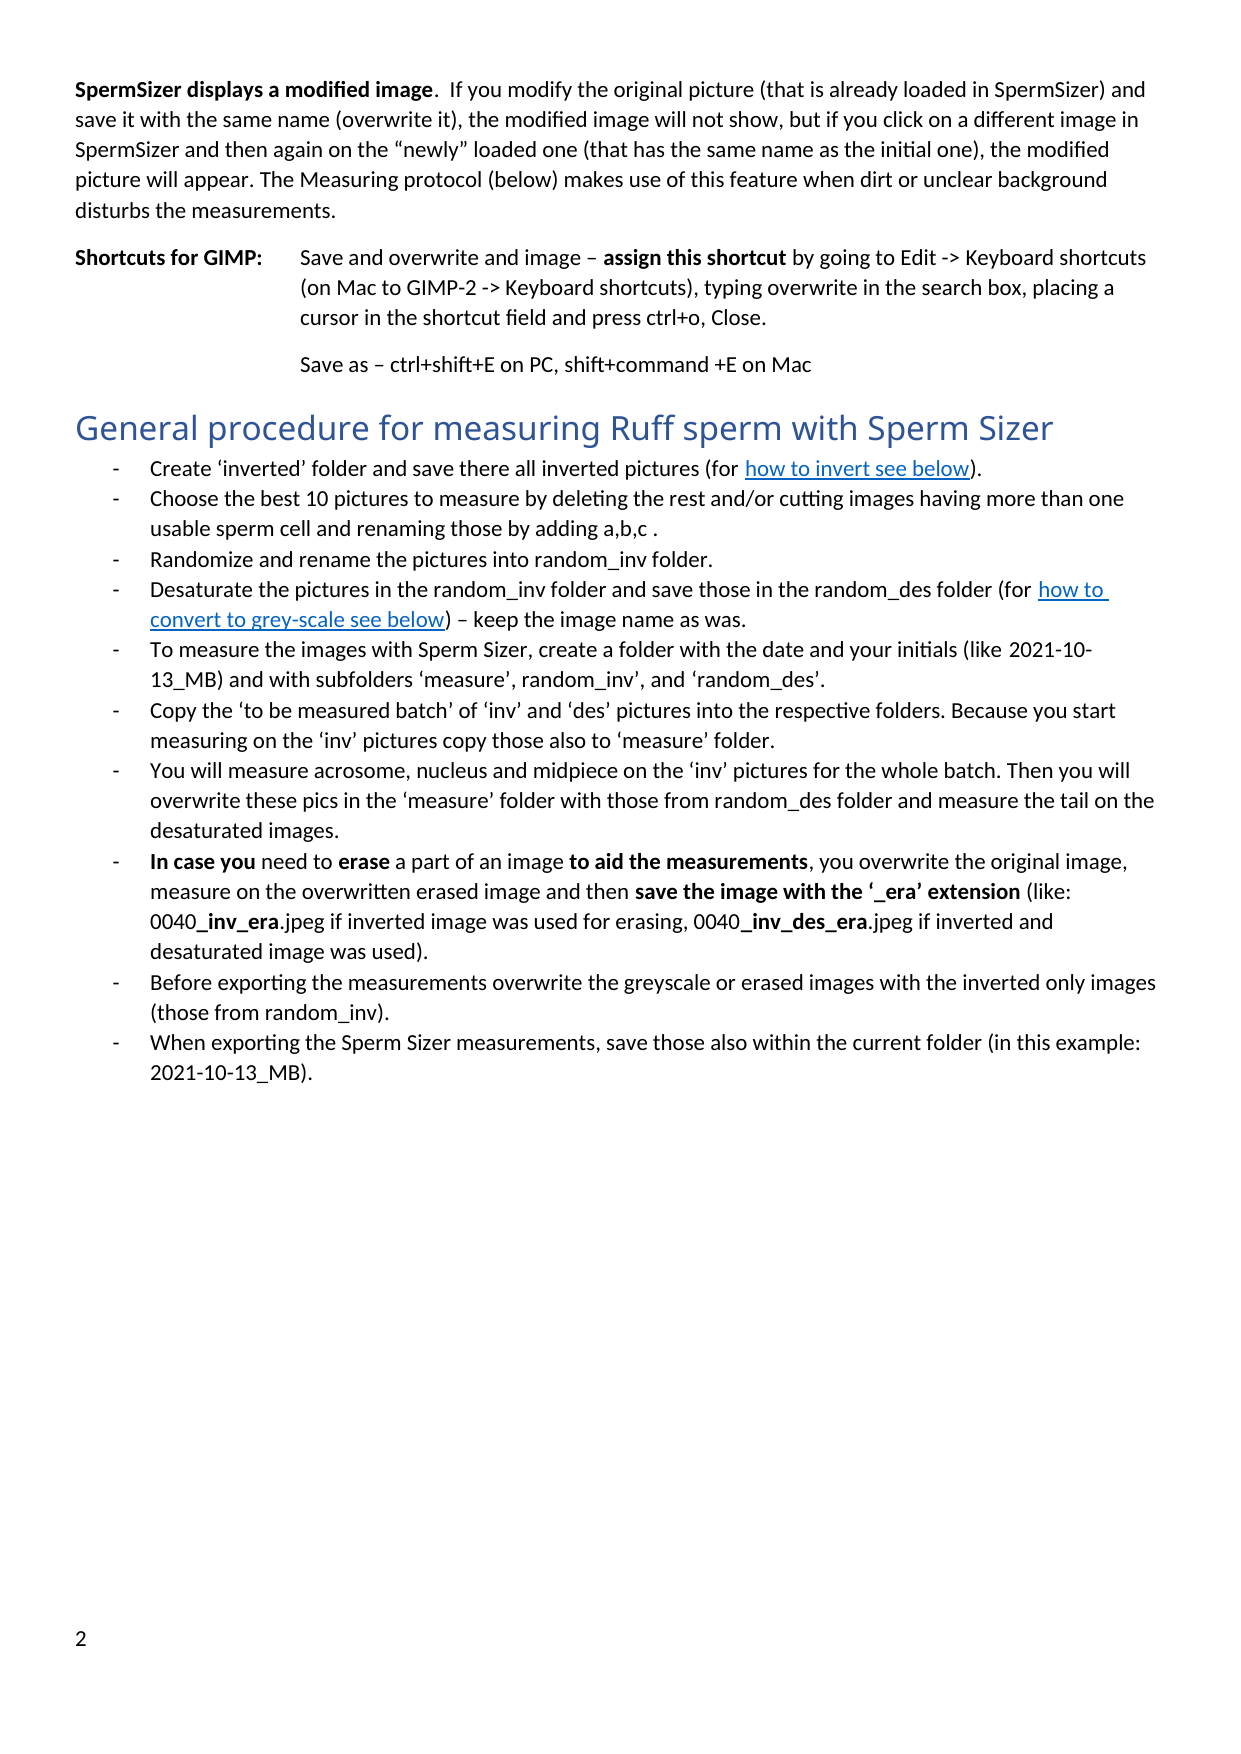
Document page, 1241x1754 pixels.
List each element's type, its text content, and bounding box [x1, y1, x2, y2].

list When exporting the Sperm Sizer measurements, save those also within the current folder (in this example: 2021-10-13_MB). [112, 1028, 1165, 1086]
list Create ‘inverted’ folder and save there all inverted pictures (for how to invert see below). [112, 454, 1165, 482]
list Desaturate the pictures in the random_inv folder and save those in the random_des folder (for how to convert to grey-scale see below) – keep the image name as was. [112, 575, 1165, 633]
text Save as – ctrl+shift+E on PC, shift+command +E on Mac [225, 350, 1165, 378]
text Shortcuts for GIMP: Save and overwrite and image – assign this shortcut by going to Edit -> Keyboard shortcuts (on Mac to GIMP-2 -> Keyboard shortcuts), typing overwrite in the search box, placing a cursor in the shortcut field and press ctrl+o, Close. [75, 243, 1165, 331]
list To measure the images with Sperm Sizer, create a folder with the date and your initials (like 2021-10-13_MB) and with subfolders ‘measure’, random_inv’, and ‘random_des’. [112, 635, 1165, 694]
list Before exporting the measurements overwrite the greyscale or erased images with the inverted only images (those from random_inv). [112, 968, 1165, 1026]
list Copy the ‘to be measured batch’ of ‘inv’ and ‘des’ pictures into the respective folders. Because you start measuring on the ‘inv’ pictures copy those also to ‘measure’ folder. [112, 696, 1165, 754]
list Randomize and rename the pictures into random_inv folder. [112, 545, 1165, 573]
subtitle General procedure for measuring Ruff sperm with Sperm Sizer [75, 405, 1165, 451]
text SpermSizer displays a modified image. If you modify the original picture (that is already loaded in SpermSizer) and save it with the same name (overwrite it), the modified image will not show, but if you click on a different image in SpermSizer and then again on the “newly” loaded one (that has the same name as the initial one), the modified picture will appear. The Measuring protocol (below) makes use of this feature when dirt or unclear background disturbs the measurements. [75, 75, 1165, 224]
list In case you need to erase a part of an image to aid the measurements, you overwrite the original image, measure on the overwritten erased image and then save the image with the ‘_era’ extension (like: 0040_inv_era.jpeg if inverted image was used for erasing, 0040_inv_des_era.jpeg if inverted and desaturated image was used). [112, 847, 1165, 966]
list Choose the best 10 pictures to measure by deleting the rest and/or cutting images having more than one usable sperm cell and renaming those by adding a,b,c . [112, 484, 1165, 543]
list You will measure acrosome, nucleus and midpiece on the ‘inv’ pictures for the whole batch. Then you will overwrite these pics in the ‘measure’ folder with those from random_des folder and measure the tail on the desaturated images. [112, 756, 1165, 845]
